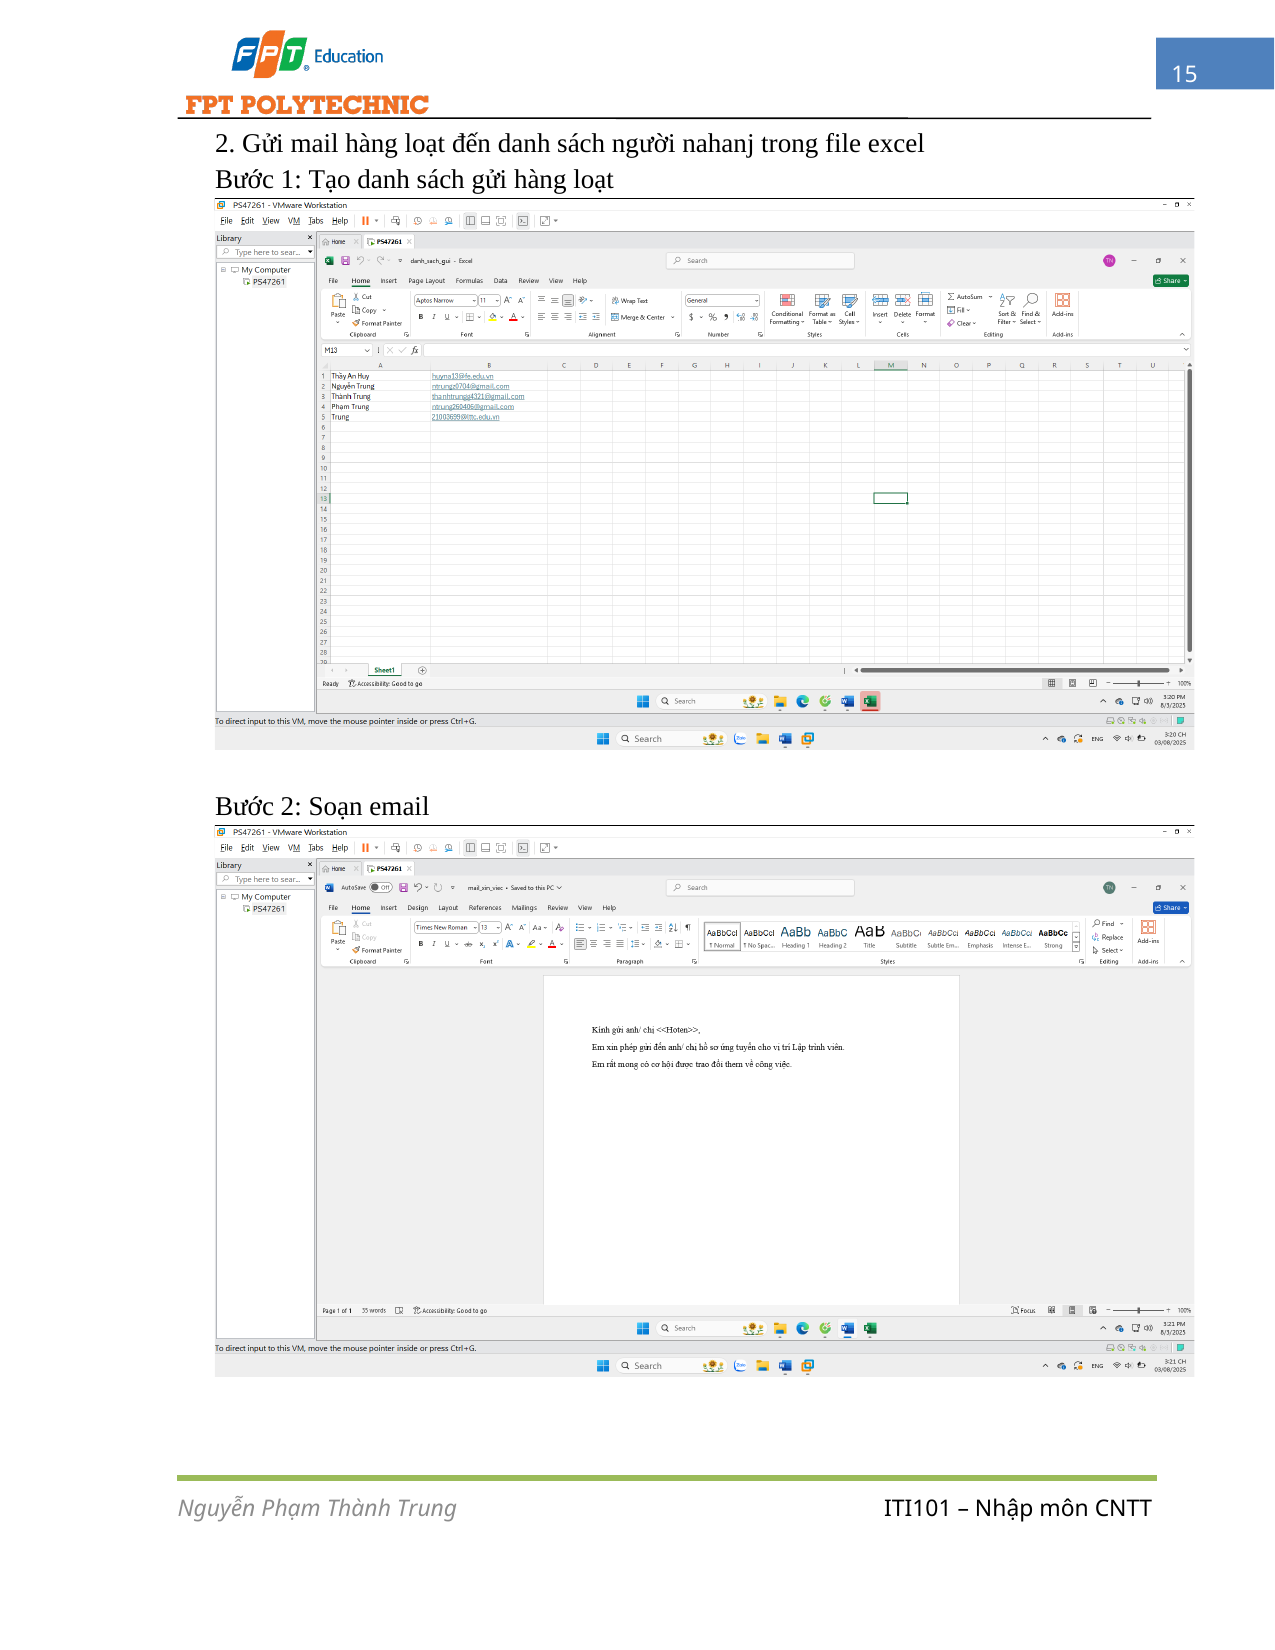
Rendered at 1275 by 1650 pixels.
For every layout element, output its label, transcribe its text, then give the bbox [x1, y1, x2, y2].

picture [214, 825, 1195, 1377]
picture [177, 22, 437, 122]
list 2. Gửi mail hàng loạt đến danh sách người nahanj trong file excel [215, 127, 1157, 158]
picture [214, 198, 1195, 750]
list Bước 2: Soạn email [215, 790, 1157, 821]
list Bước 1: Tạo danh sách gửi hàng loạt [215, 163, 1157, 194]
